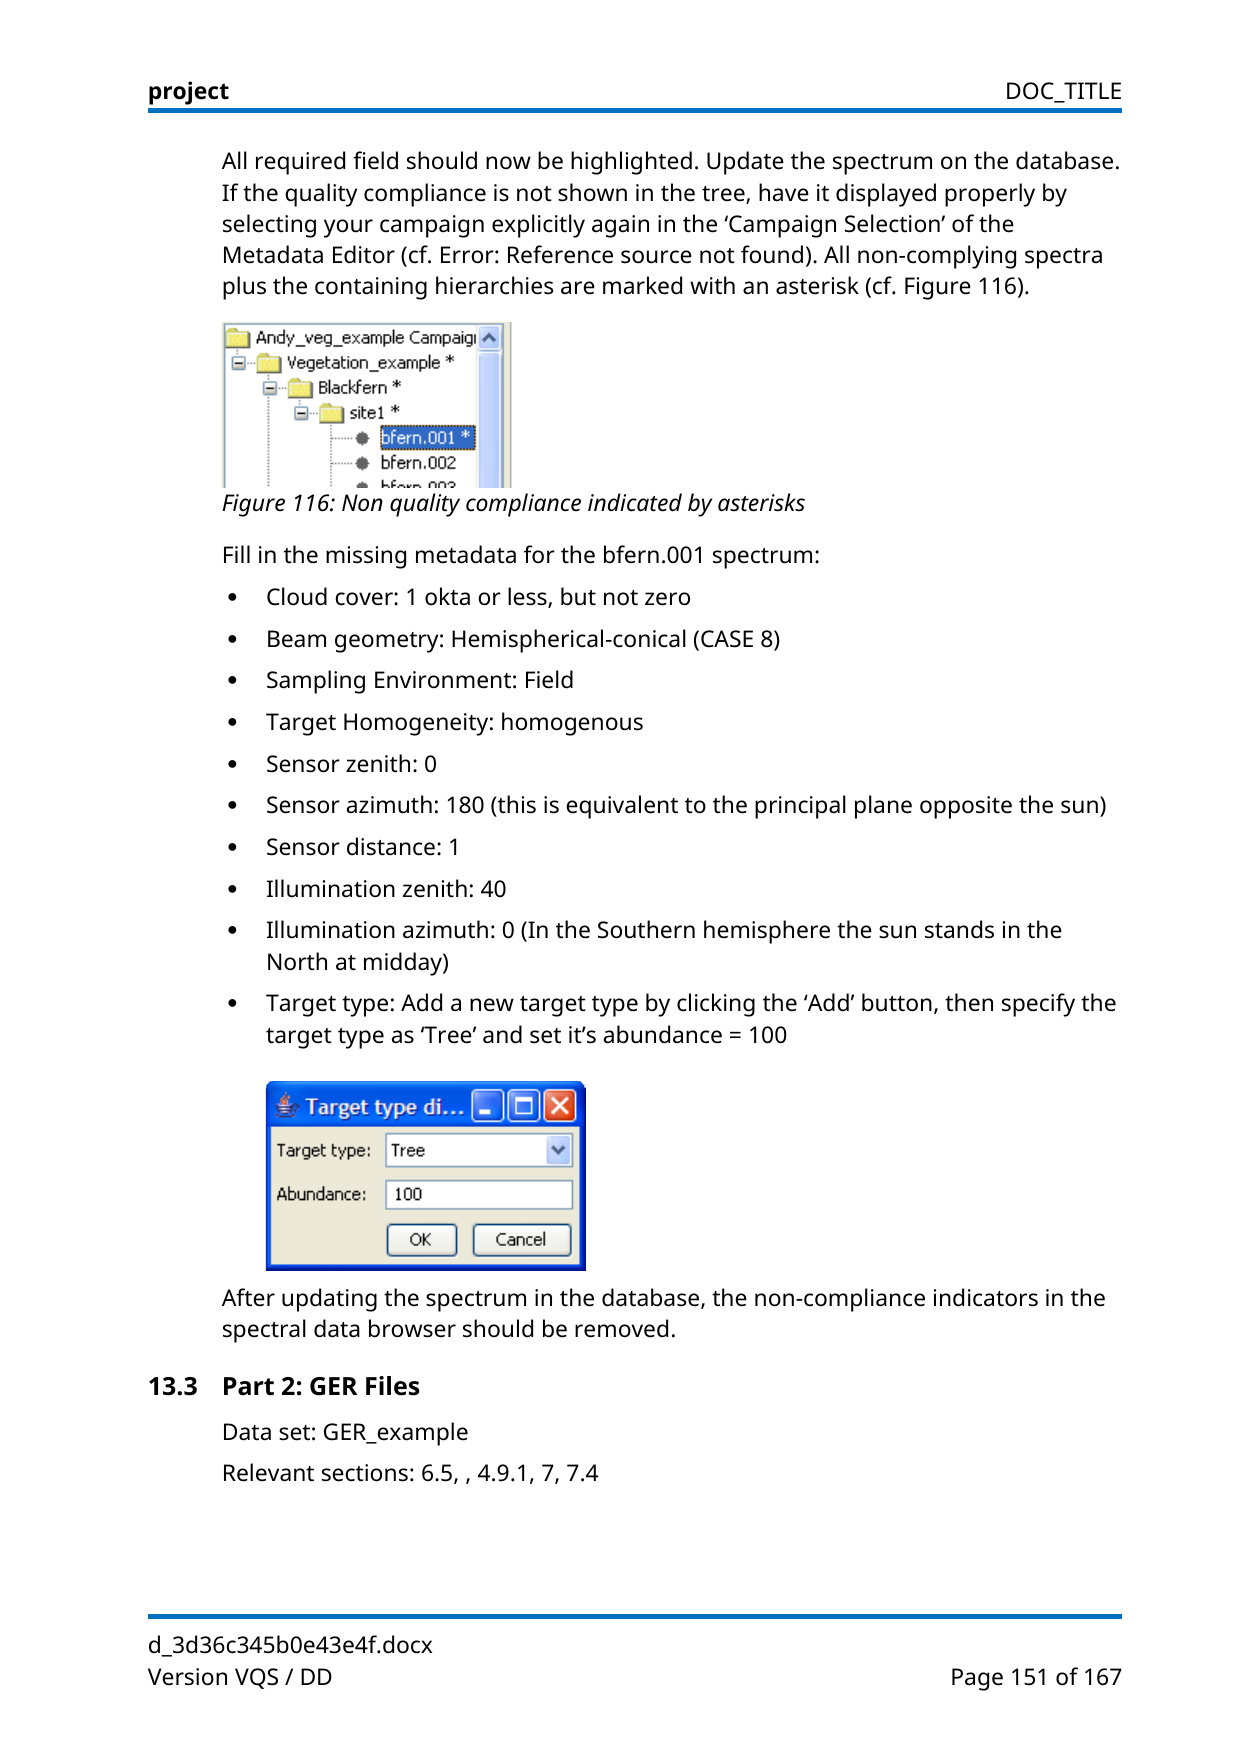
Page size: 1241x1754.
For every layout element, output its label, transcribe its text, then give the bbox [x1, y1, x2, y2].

text Target type: Add a new target type by clicking the ‘Add’ button, then specify the target type as ‘Tree’ and set it’s abundance = 100 [228, 987, 1122, 1271]
picture [265, 1081, 586, 1271]
text Cloud cover: 1 okta or less, but not zero [228, 581, 1122, 612]
text Sensor distance: 1 [228, 831, 1122, 862]
text Beam geometry: Hemispherical-conical (CASE 8) [228, 623, 1122, 654]
subtitle Part 2: GER Files [148, 1369, 1122, 1403]
text Fill in the missing metadata for the bfern.001 spectrum: [222, 539, 1122, 571]
picture [221, 322, 512, 488]
text Illumination azimuth: 0 (In the Southern hemisphere the sun stands in the North at midday) [228, 914, 1122, 977]
text Target Homogeneity: homogenous [228, 706, 1122, 737]
text Sensor azimuth: 180 (this is equivalent to the principal plane opposite the sun) [228, 789, 1122, 821]
text Sampling Environment: Field [228, 664, 1122, 696]
text Illumination zenith: 40 [228, 873, 1122, 904]
text Data set: GER_example [222, 1416, 1122, 1447]
text After updating the spectrum in the database, the non-compliance indicators in the spectral data browser should be removed. [222, 1281, 1122, 1344]
text Sensor zenith: 0 [228, 748, 1122, 779]
